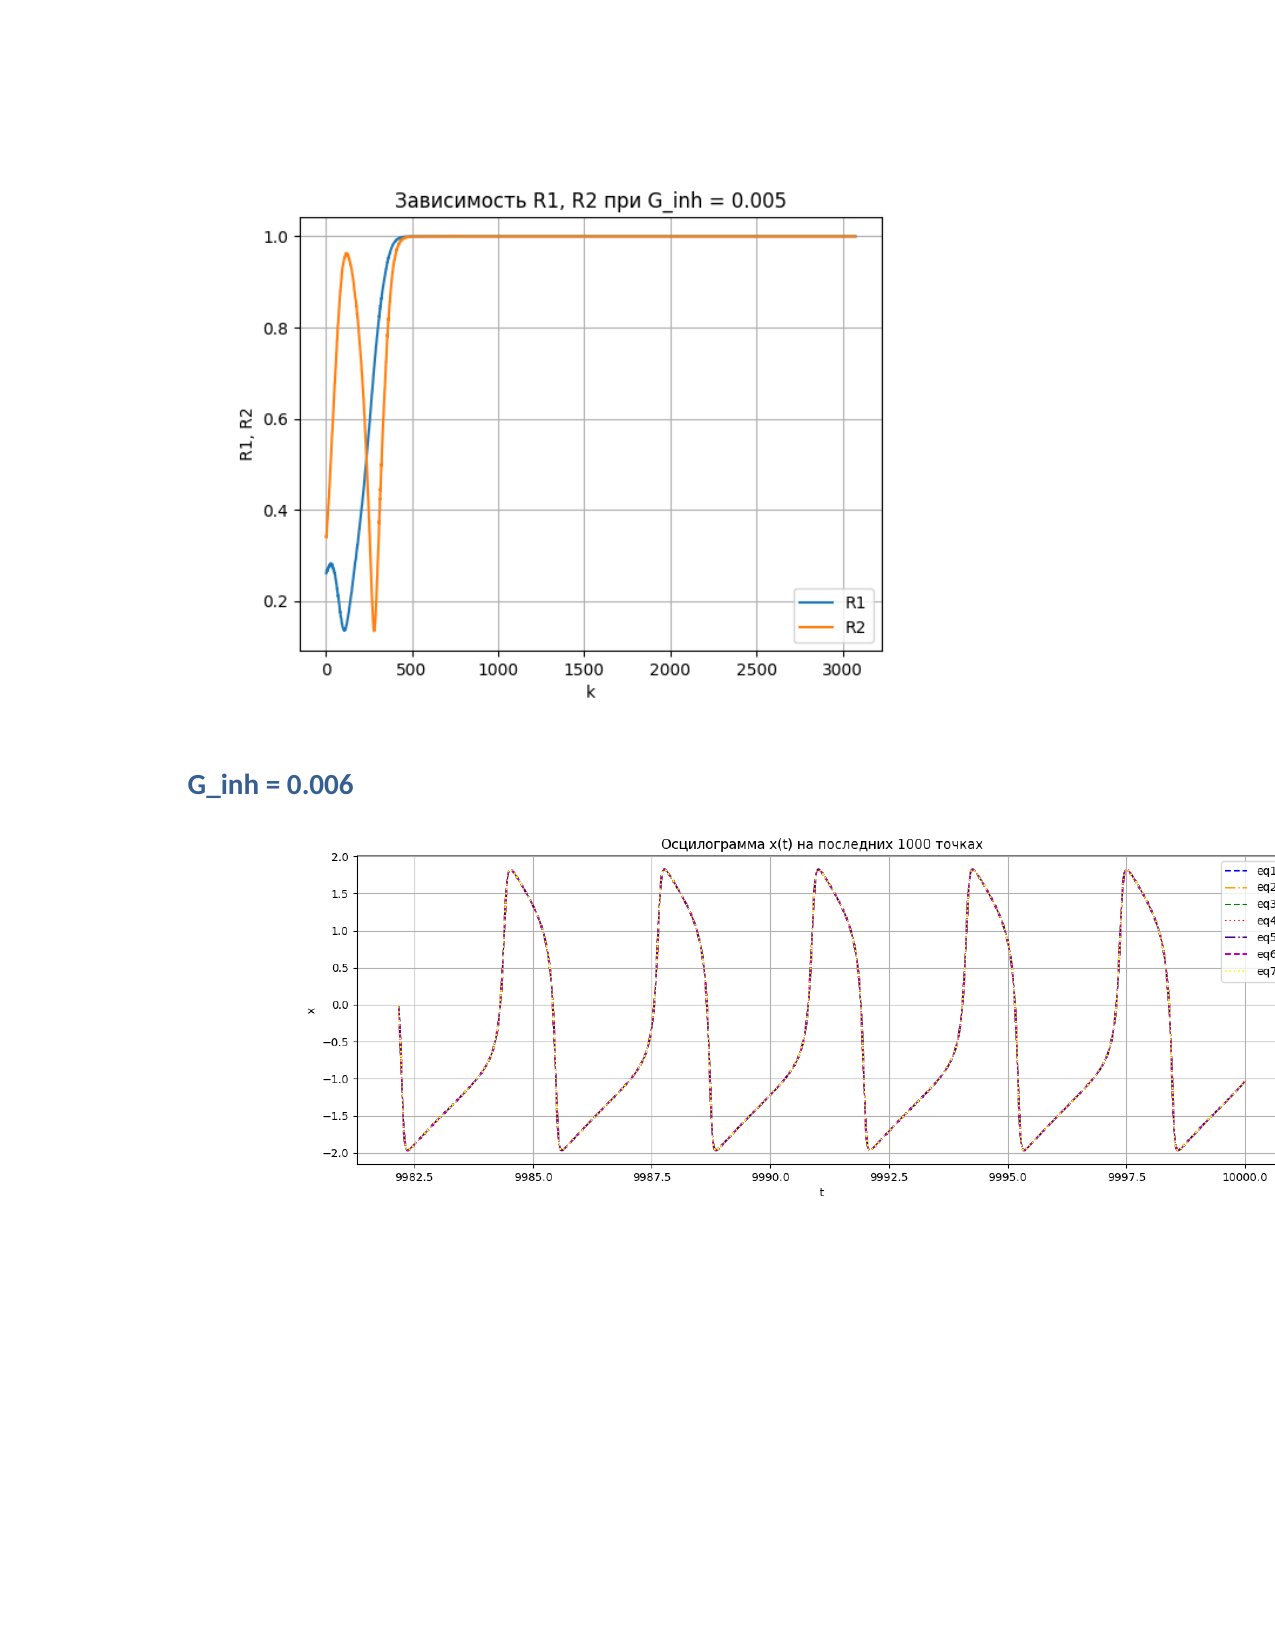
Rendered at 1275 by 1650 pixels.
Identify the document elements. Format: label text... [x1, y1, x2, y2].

subtitle G_inh = 0.006 [187, 766, 1087, 802]
picture [206, 807, 1275, 1208]
picture [206, 150, 957, 713]
